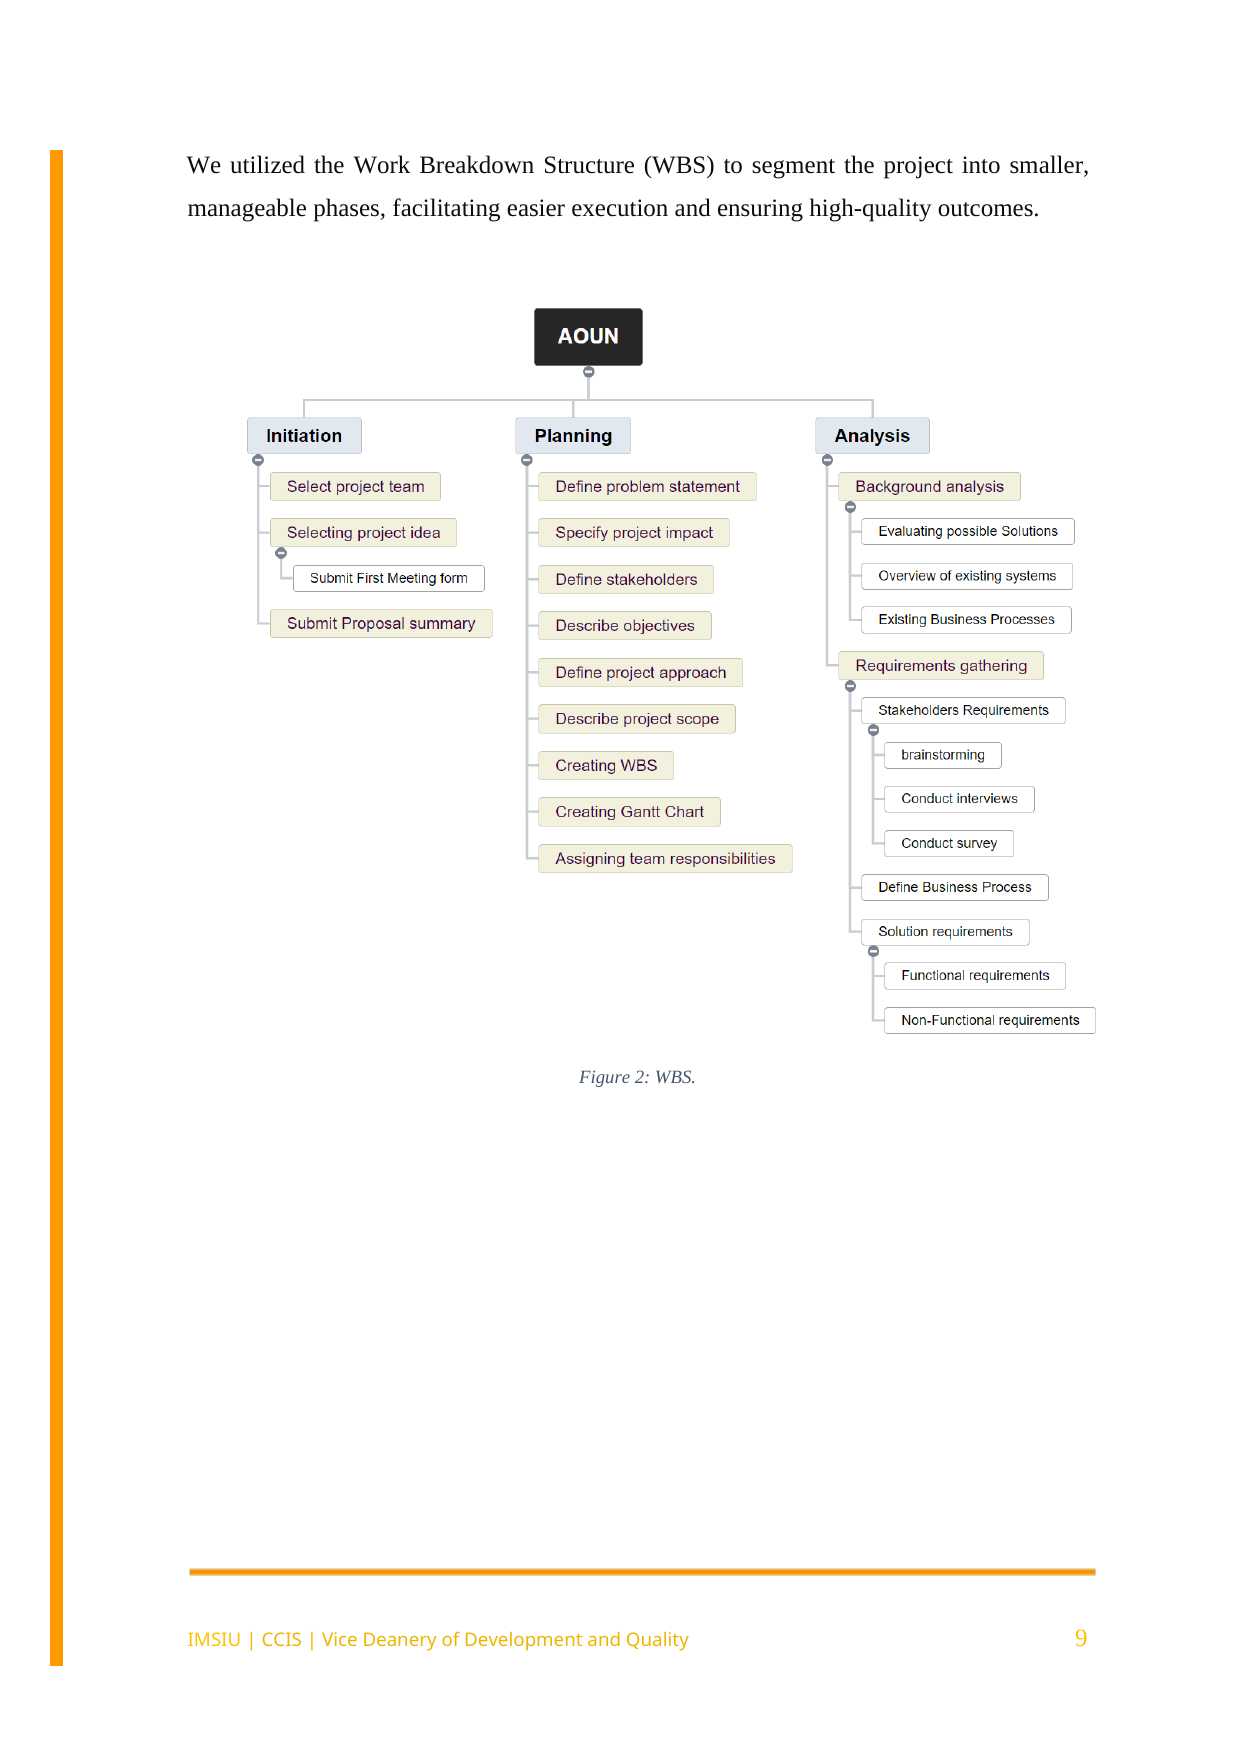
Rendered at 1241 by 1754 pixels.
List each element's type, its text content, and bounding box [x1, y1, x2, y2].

text We utilized the Work Breakdown Structure (WBS) to segment the project into smaller, manageable phases, facilitating easier execution and ensuring high-quality outcomes. [186, 179, 1090, 222]
picture [187, 1567, 1100, 1576]
picture [186, 304, 1112, 1039]
